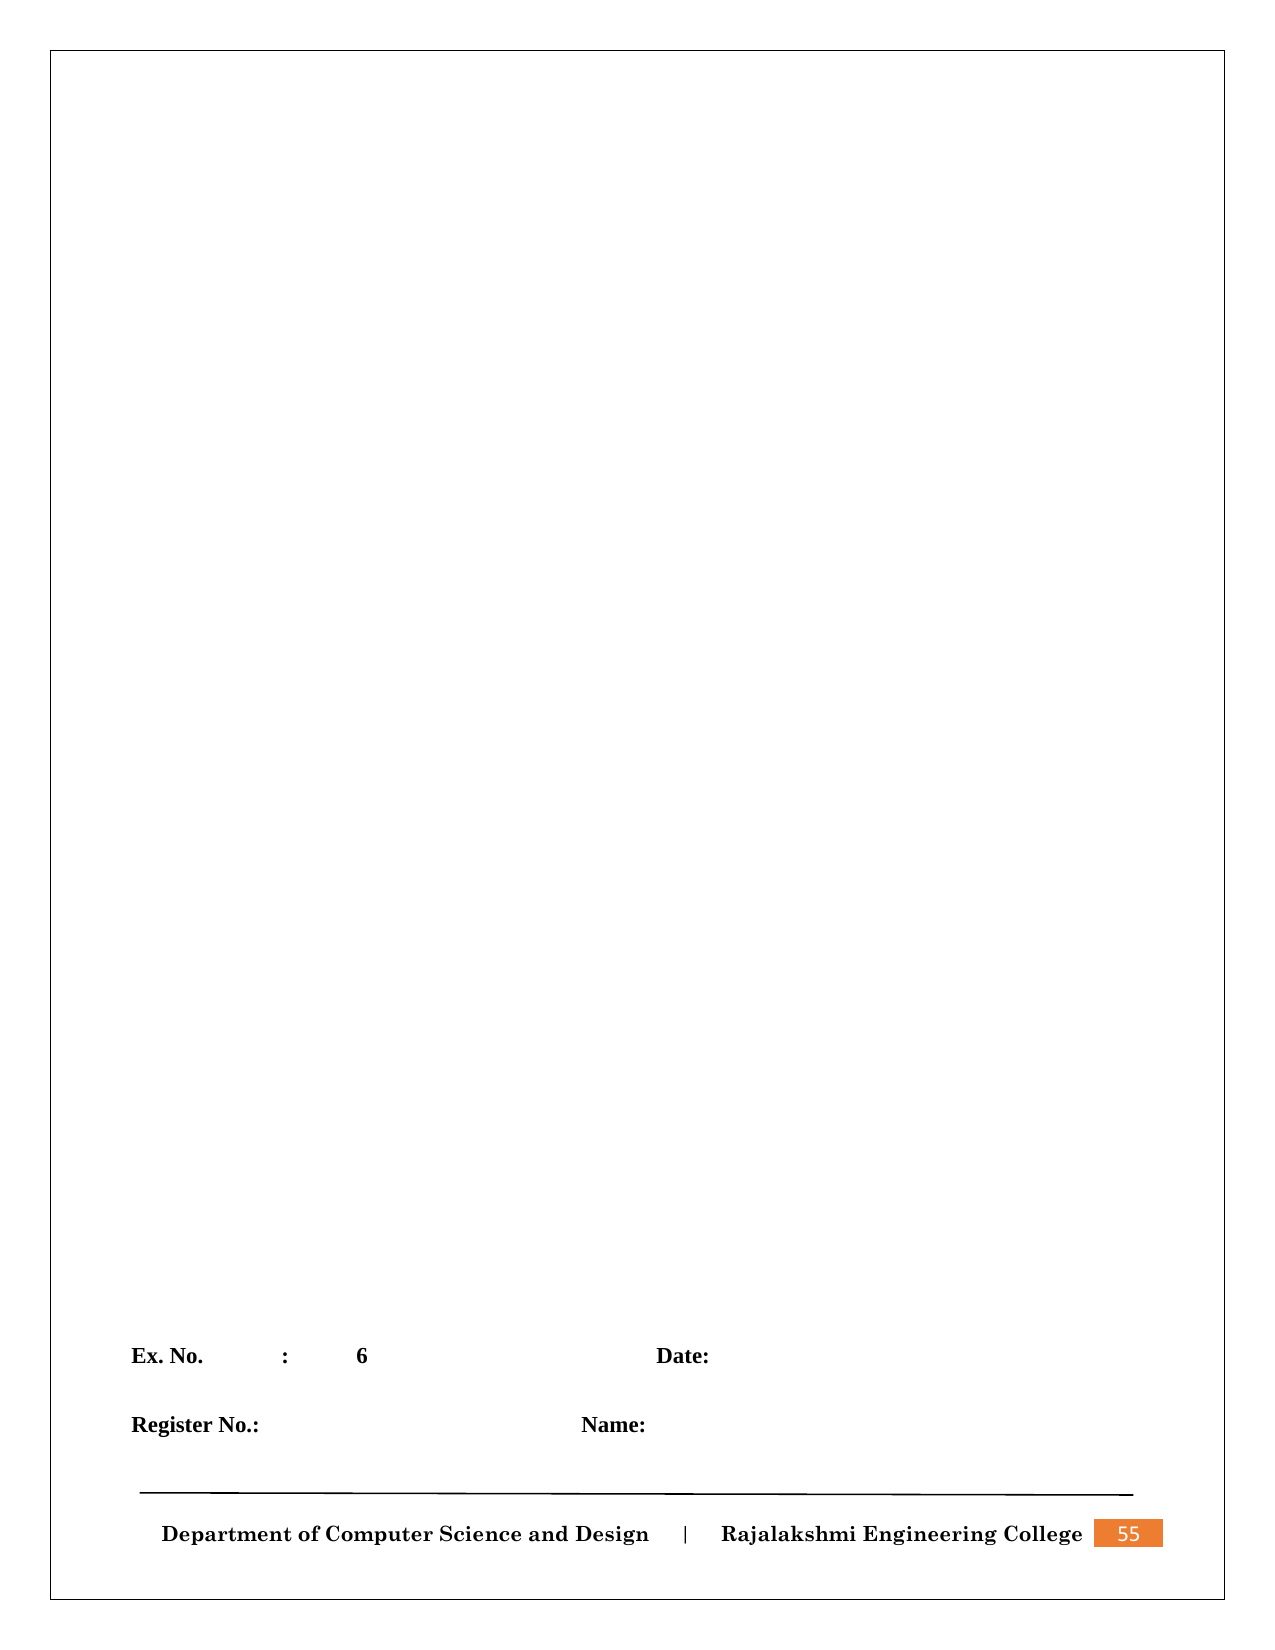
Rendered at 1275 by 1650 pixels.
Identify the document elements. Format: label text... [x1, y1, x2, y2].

text Register No.: Name: [131, 1411, 1144, 1437]
text Ex. No. : 6 Date: [131, 1342, 1144, 1369]
